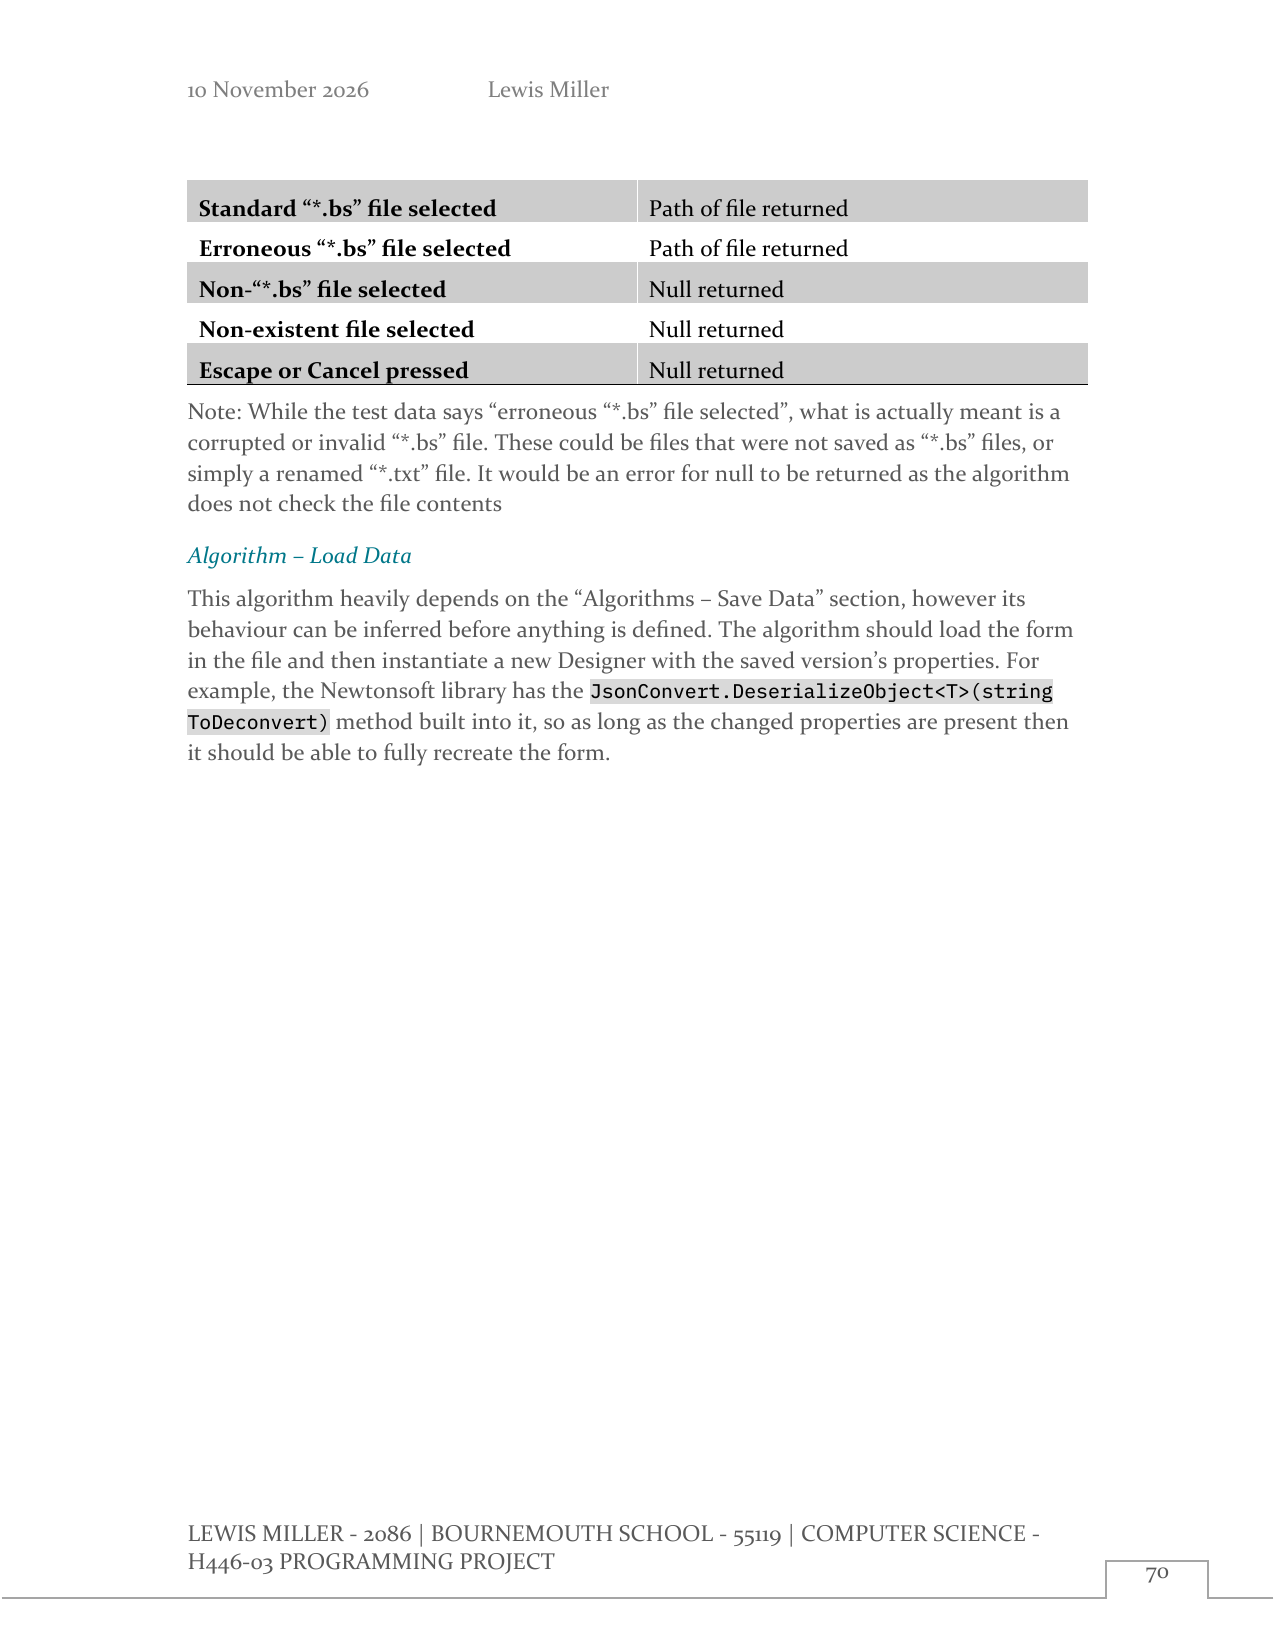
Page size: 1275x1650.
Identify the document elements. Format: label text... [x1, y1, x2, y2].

table_cell Path of file returned [638, 180, 1088, 222]
table_cell Standard “*.bs” file selected [187, 180, 637, 222]
table_cell Null returned [638, 262, 1088, 303]
table_cell Null returned [638, 343, 1088, 384]
table_cell Non-existent file selected [187, 303, 637, 343]
table_cell Escape or Cancel pressed [187, 343, 637, 384]
text Note: While the test data says “erroneous “*.bs” file selected”, what is actually meant is a corrupted or invalid “*.bs” file. These could be files that were not saved as “*.bs” files, or simply a renamed “*.txt” file. It would be an error for null to be returned as the algorithm does not check the file contents [187, 397, 1088, 517]
table_cell Null returned [638, 303, 1088, 343]
table_cell Path of file returned [638, 222, 1088, 262]
text This algorithm heavily depends on the “Algorithms – Save Data” section, however its behaviour can be inferred before anything is defined. The algorithm should load the form in the file and then instantiate a new Designer with the saved version’s properties. For example, the Newtonsoft library has the JsonConvert.DeserializeObject<T>(string ToDeconvert) method built into it, so as long as the changed properties are present then it should be able to fully recreate the form. [187, 584, 1088, 766]
table_cell Erroneous “*.bs” file selected [187, 222, 637, 262]
table_cell Non-“*.bs” file selected [187, 262, 637, 303]
subtitle Algorithm – Load Data [187, 541, 1088, 569]
